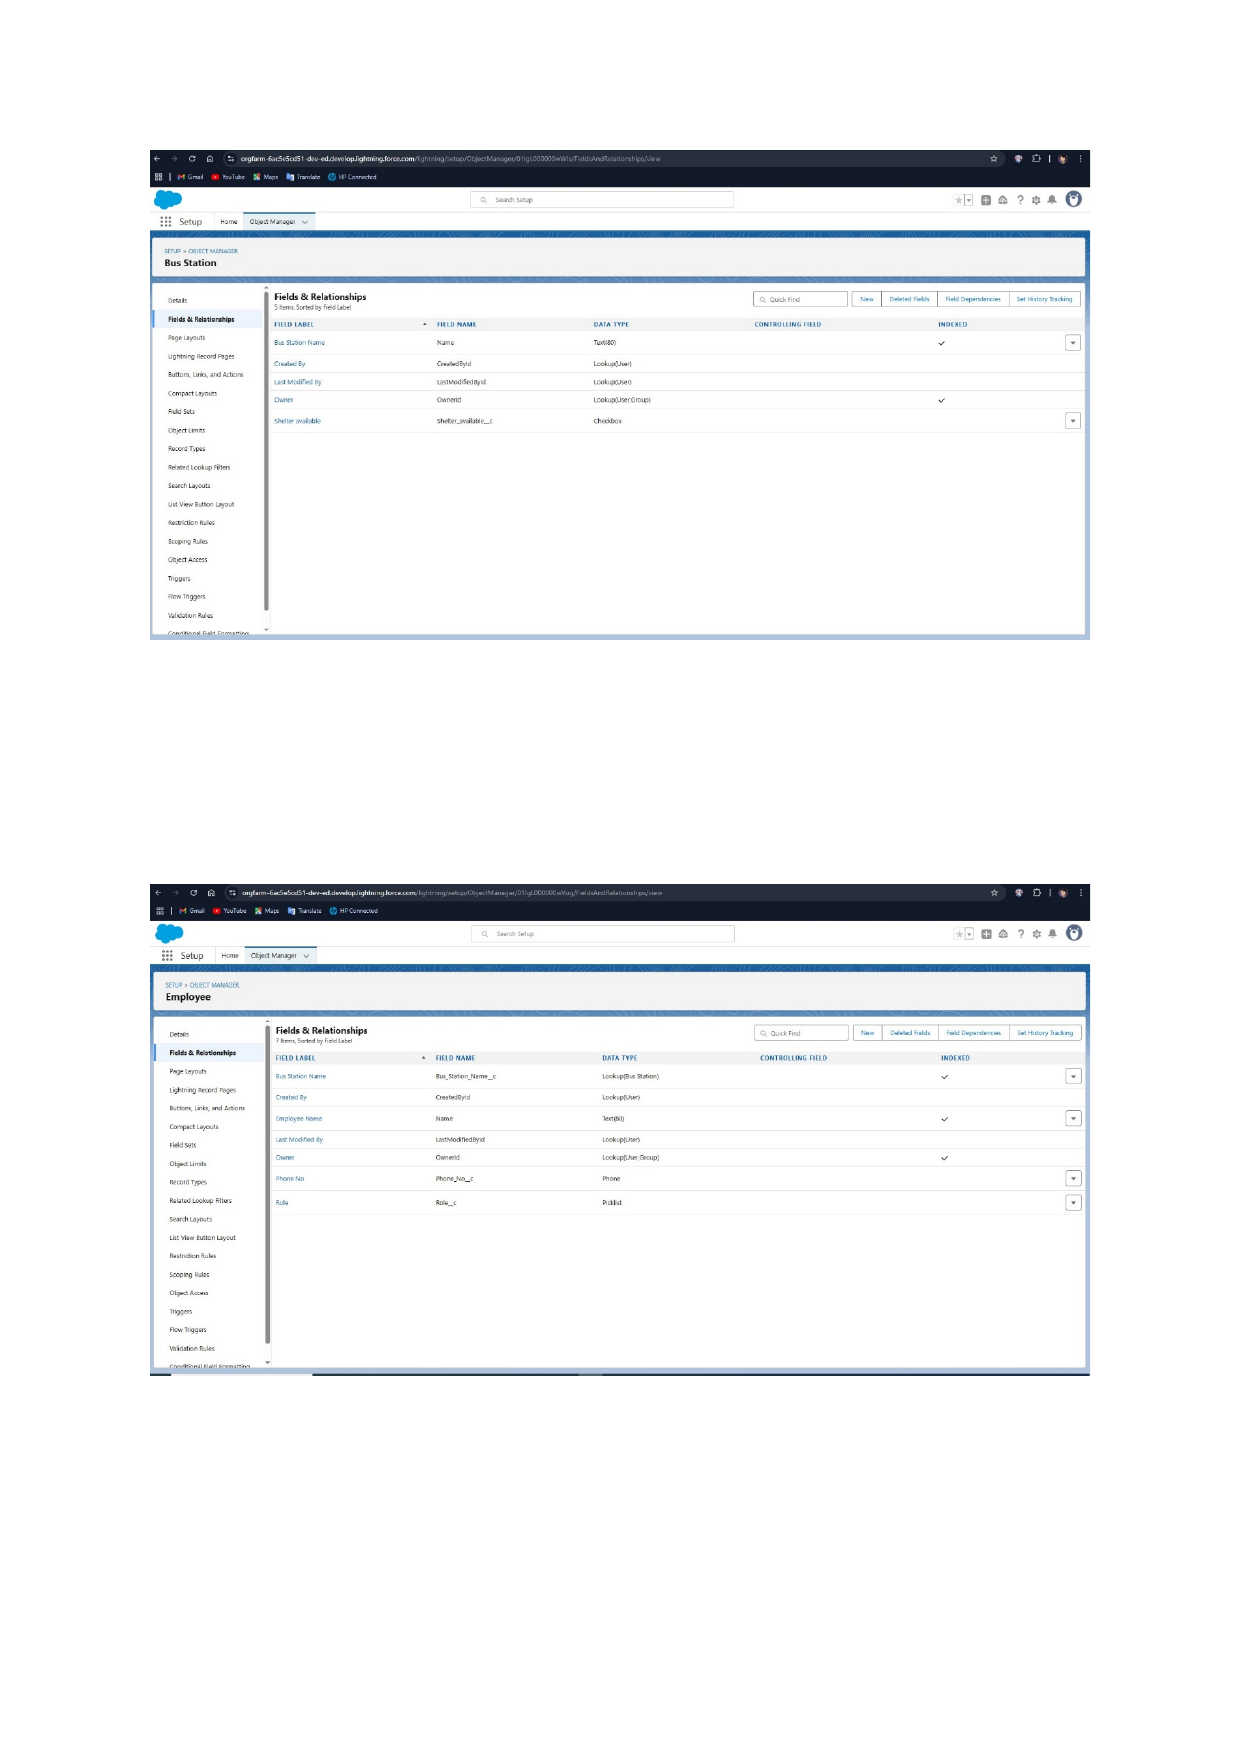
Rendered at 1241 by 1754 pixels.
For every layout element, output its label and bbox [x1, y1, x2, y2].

picture [150, 884, 1091, 1376]
picture [150, 150, 1091, 640]
